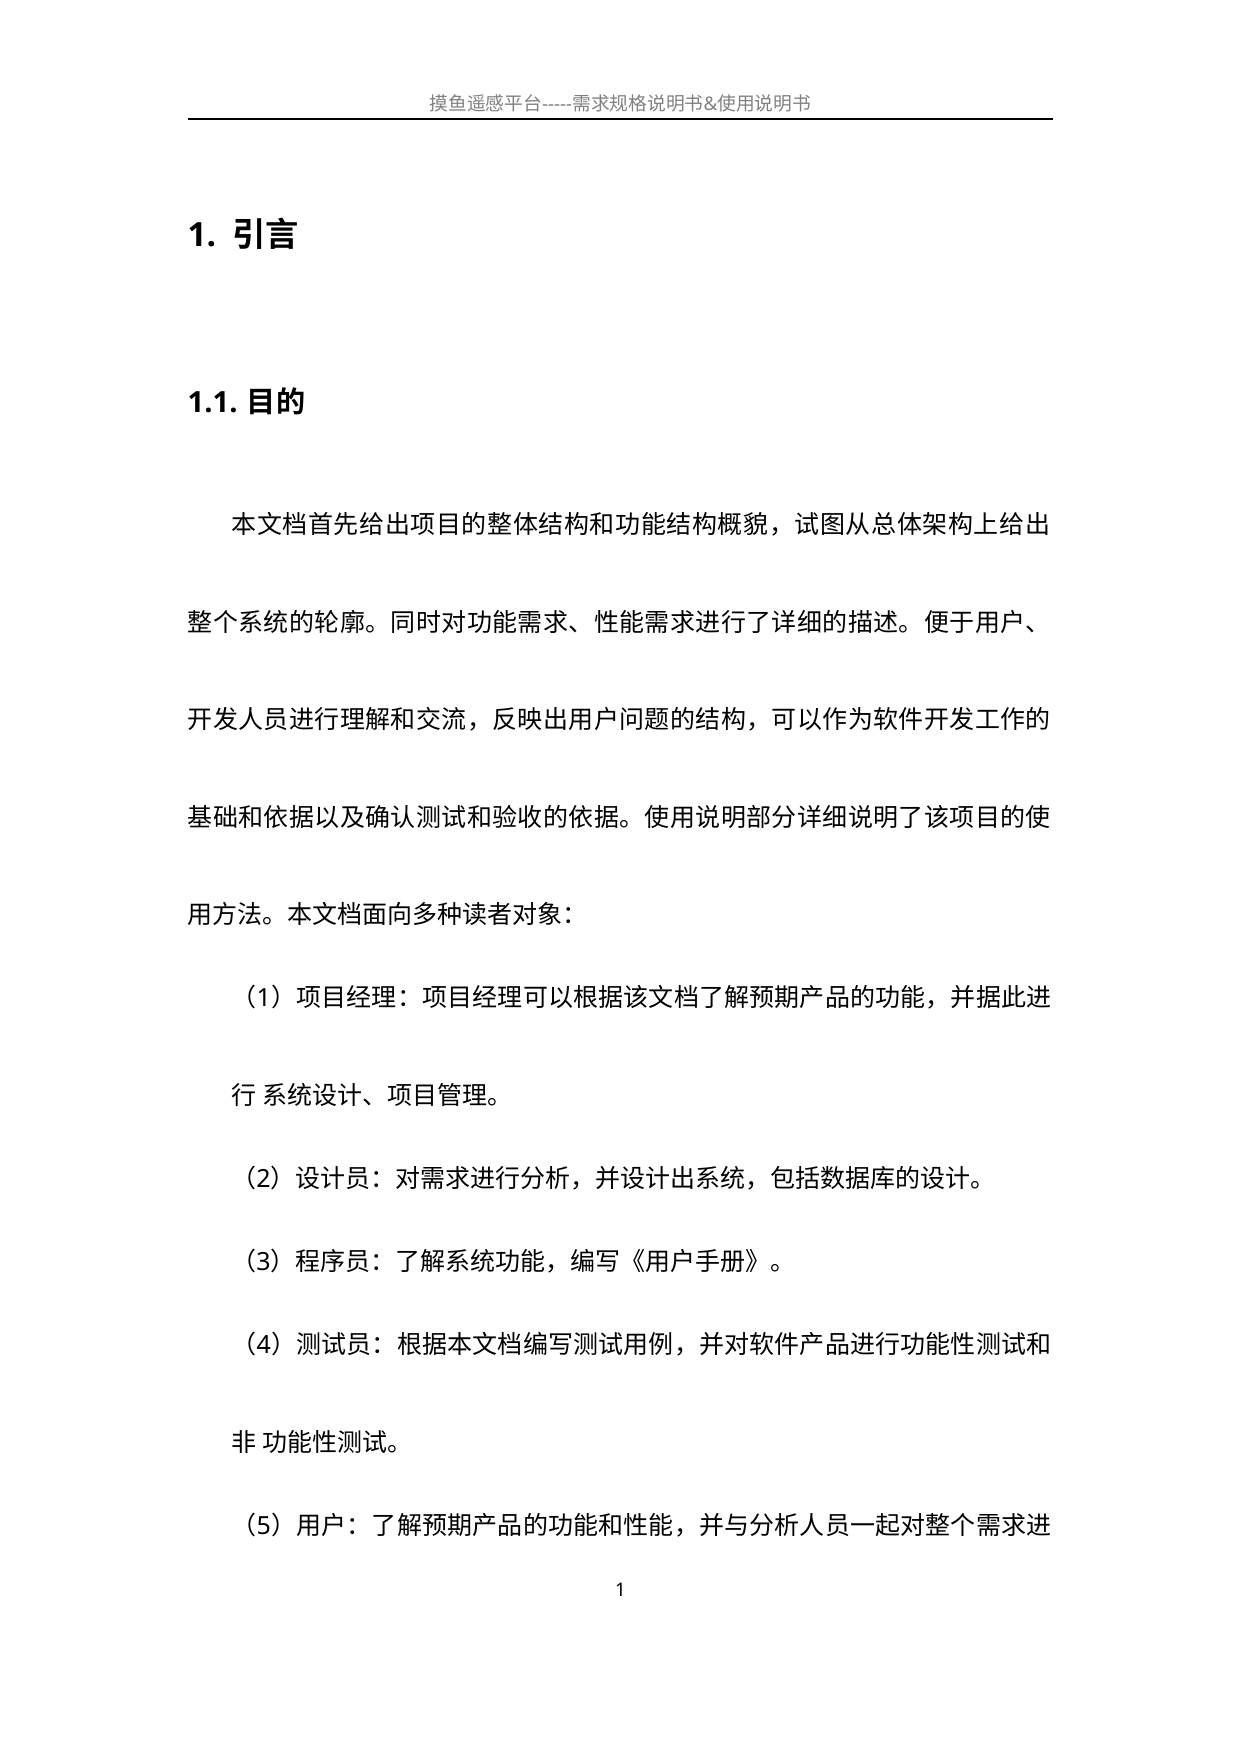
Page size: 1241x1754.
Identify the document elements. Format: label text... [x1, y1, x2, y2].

subtitle 引言 [187, 200, 1053, 265]
text （2）设计员：对需求进行分析，并设计出系统，包括数据库的设计。 [231, 1144, 1053, 1209]
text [231, 1491, 1053, 1556]
text （3）程序员：了解系统功能，编写《用户手册》。 [231, 1227, 1053, 1292]
subtitle 目的 [187, 367, 1053, 432]
text （1）项目经理：项目经理可以根据该文档了解预期产品的功能，并据此进行 系统设计、项目管理。 [231, 963, 1053, 1126]
text （4）测试员：根据本文档编写测试用例，并对软件产品进行功能性测试和非 功能性测试。 [231, 1310, 1053, 1473]
text 本文档首先给出项目的整体结构和功能结构概貌，试图从总体架构上给出整个系统的轮廓。同时对功能需求、性能需求进行了详细的描述。便于用户、开发人员进行理解和交流，反映出用户问题的结构，可以作为软件开发工作的基础和依据以及确认测试和验收的依据。使用说明部分详细说明了该项目的使用方法。本文档面向多种读者对象： [187, 490, 1053, 945]
